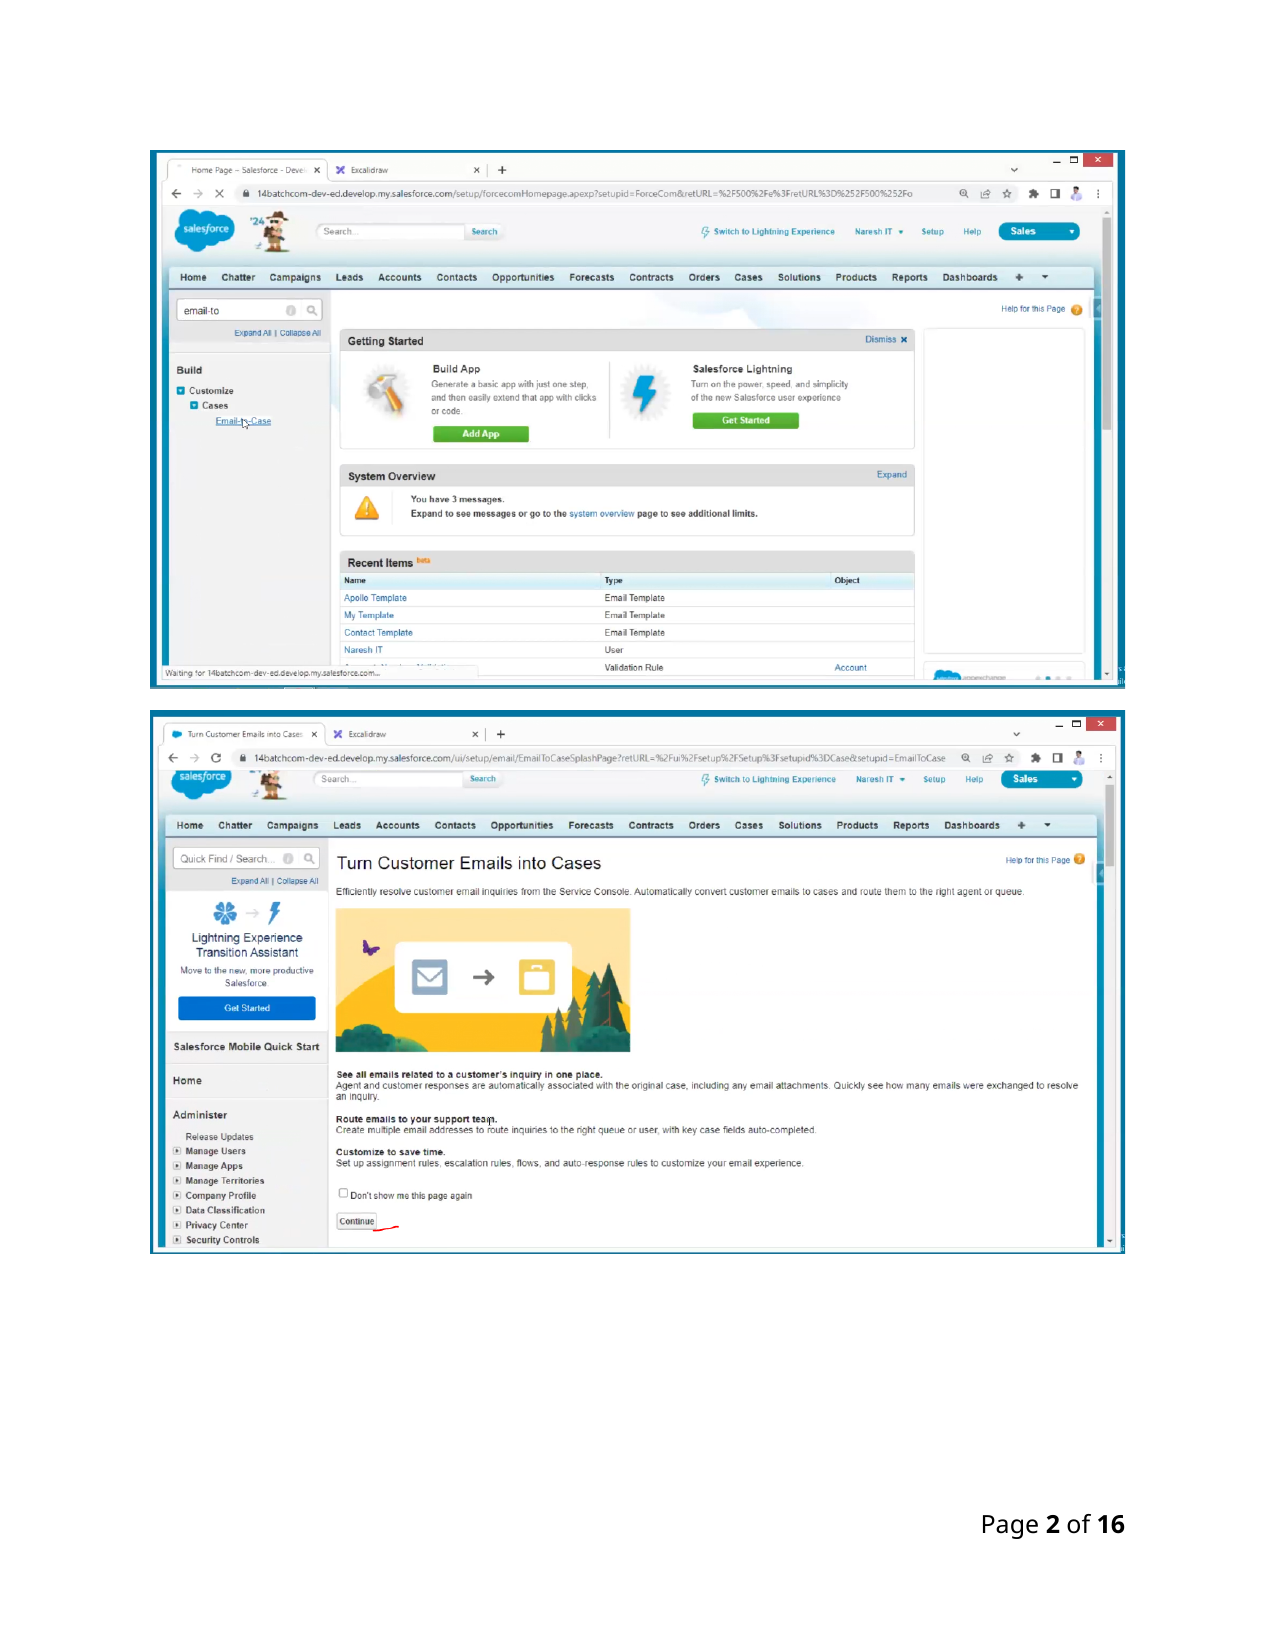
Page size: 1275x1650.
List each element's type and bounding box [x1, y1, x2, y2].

picture [150, 153, 1125, 689]
picture [153, 717, 1125, 1254]
